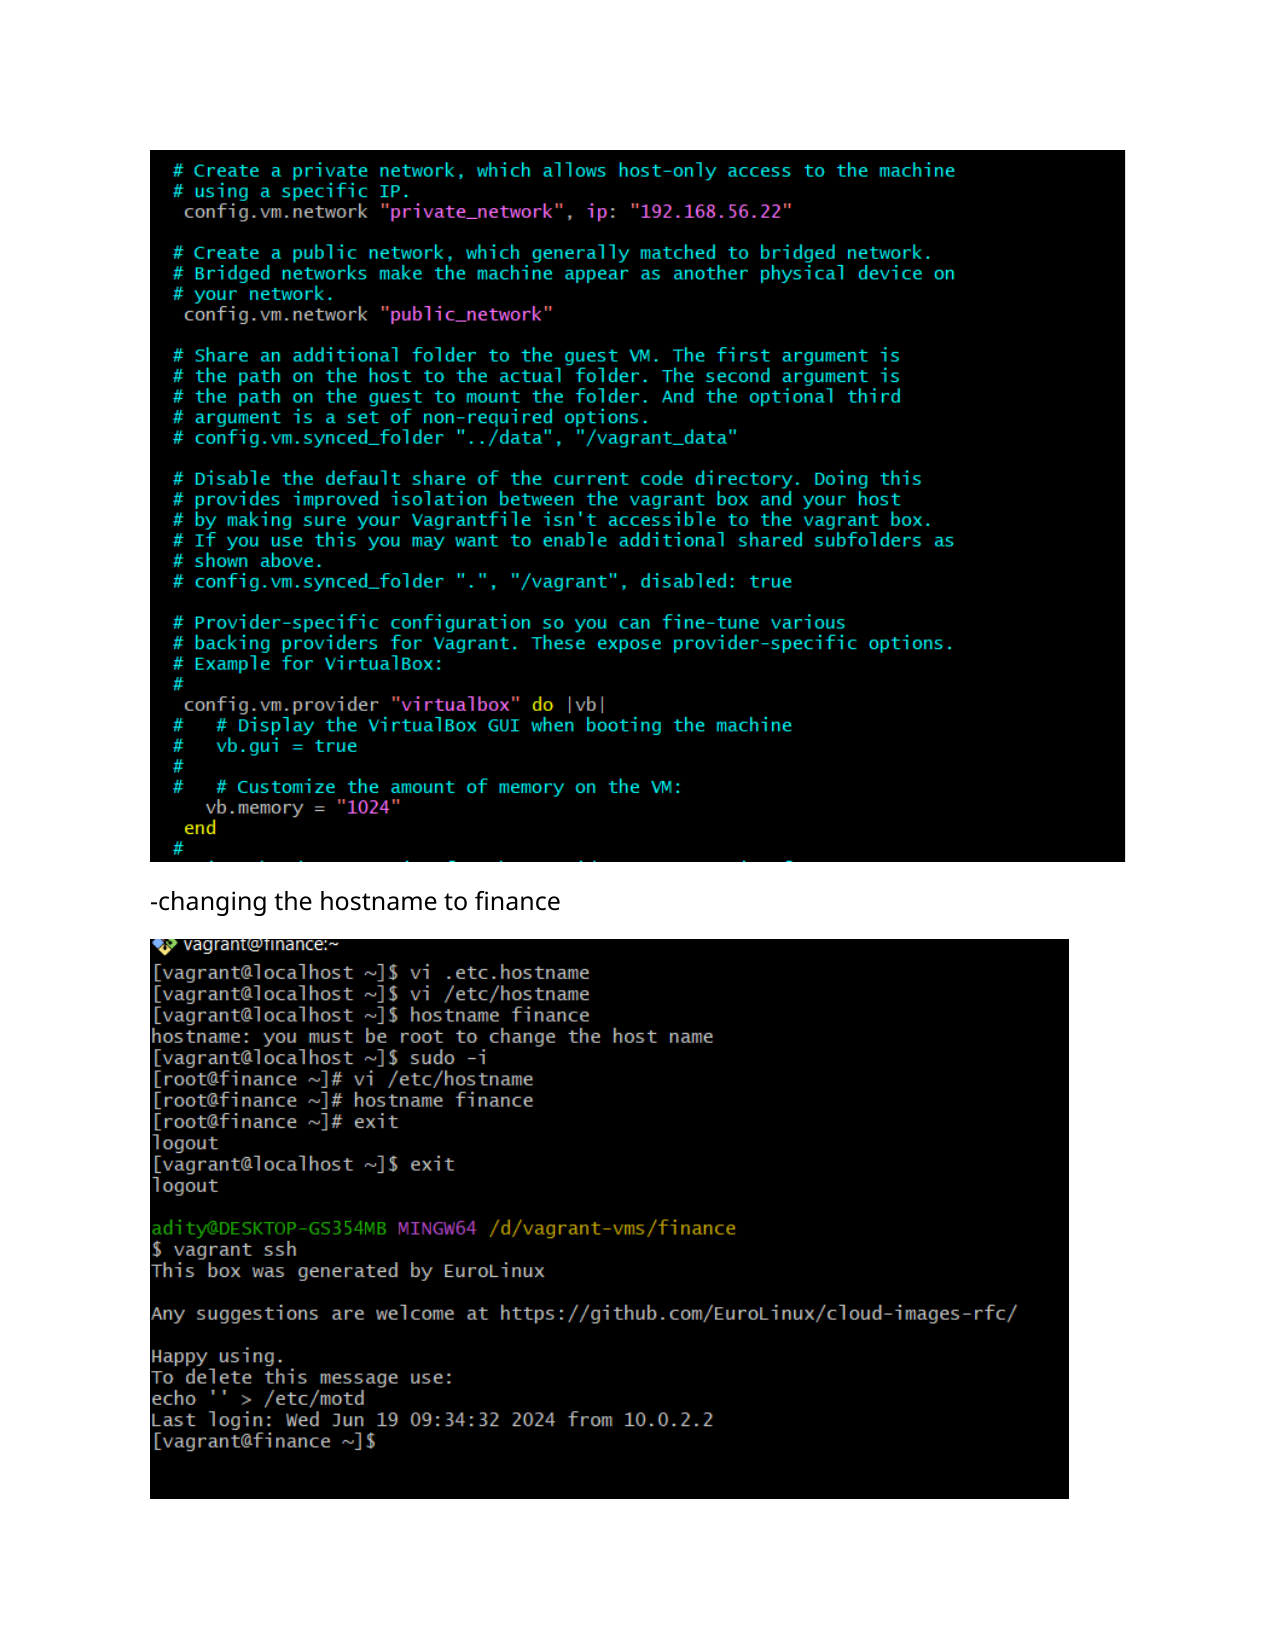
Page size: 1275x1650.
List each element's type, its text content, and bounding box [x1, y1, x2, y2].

picture [150, 939, 1069, 1499]
picture [150, 150, 1125, 862]
text -changing the hostname to finance [150, 884, 1125, 918]
